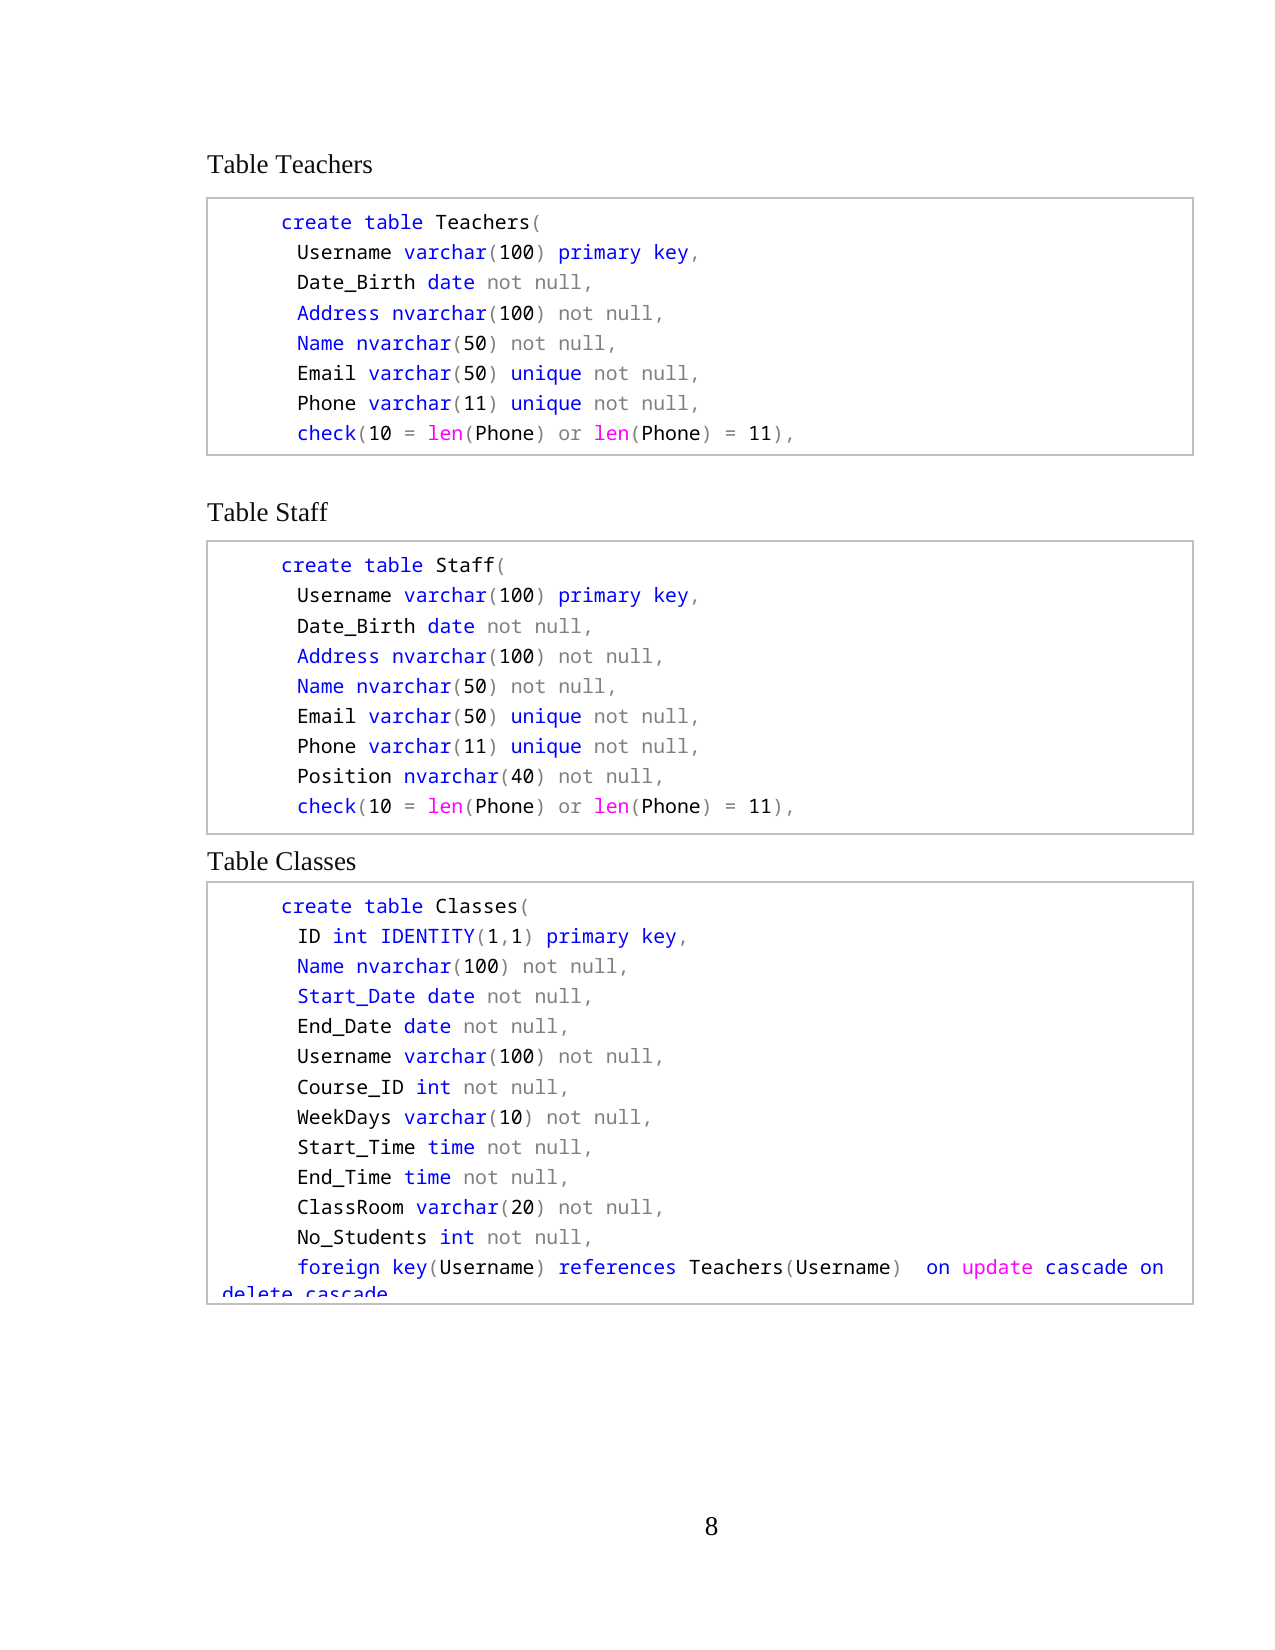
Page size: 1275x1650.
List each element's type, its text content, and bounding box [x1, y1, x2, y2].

text Table Teachers [148, 148, 1152, 179]
text Table Classes [148, 845, 1152, 876]
text Table Staff [207, 496, 1152, 527]
